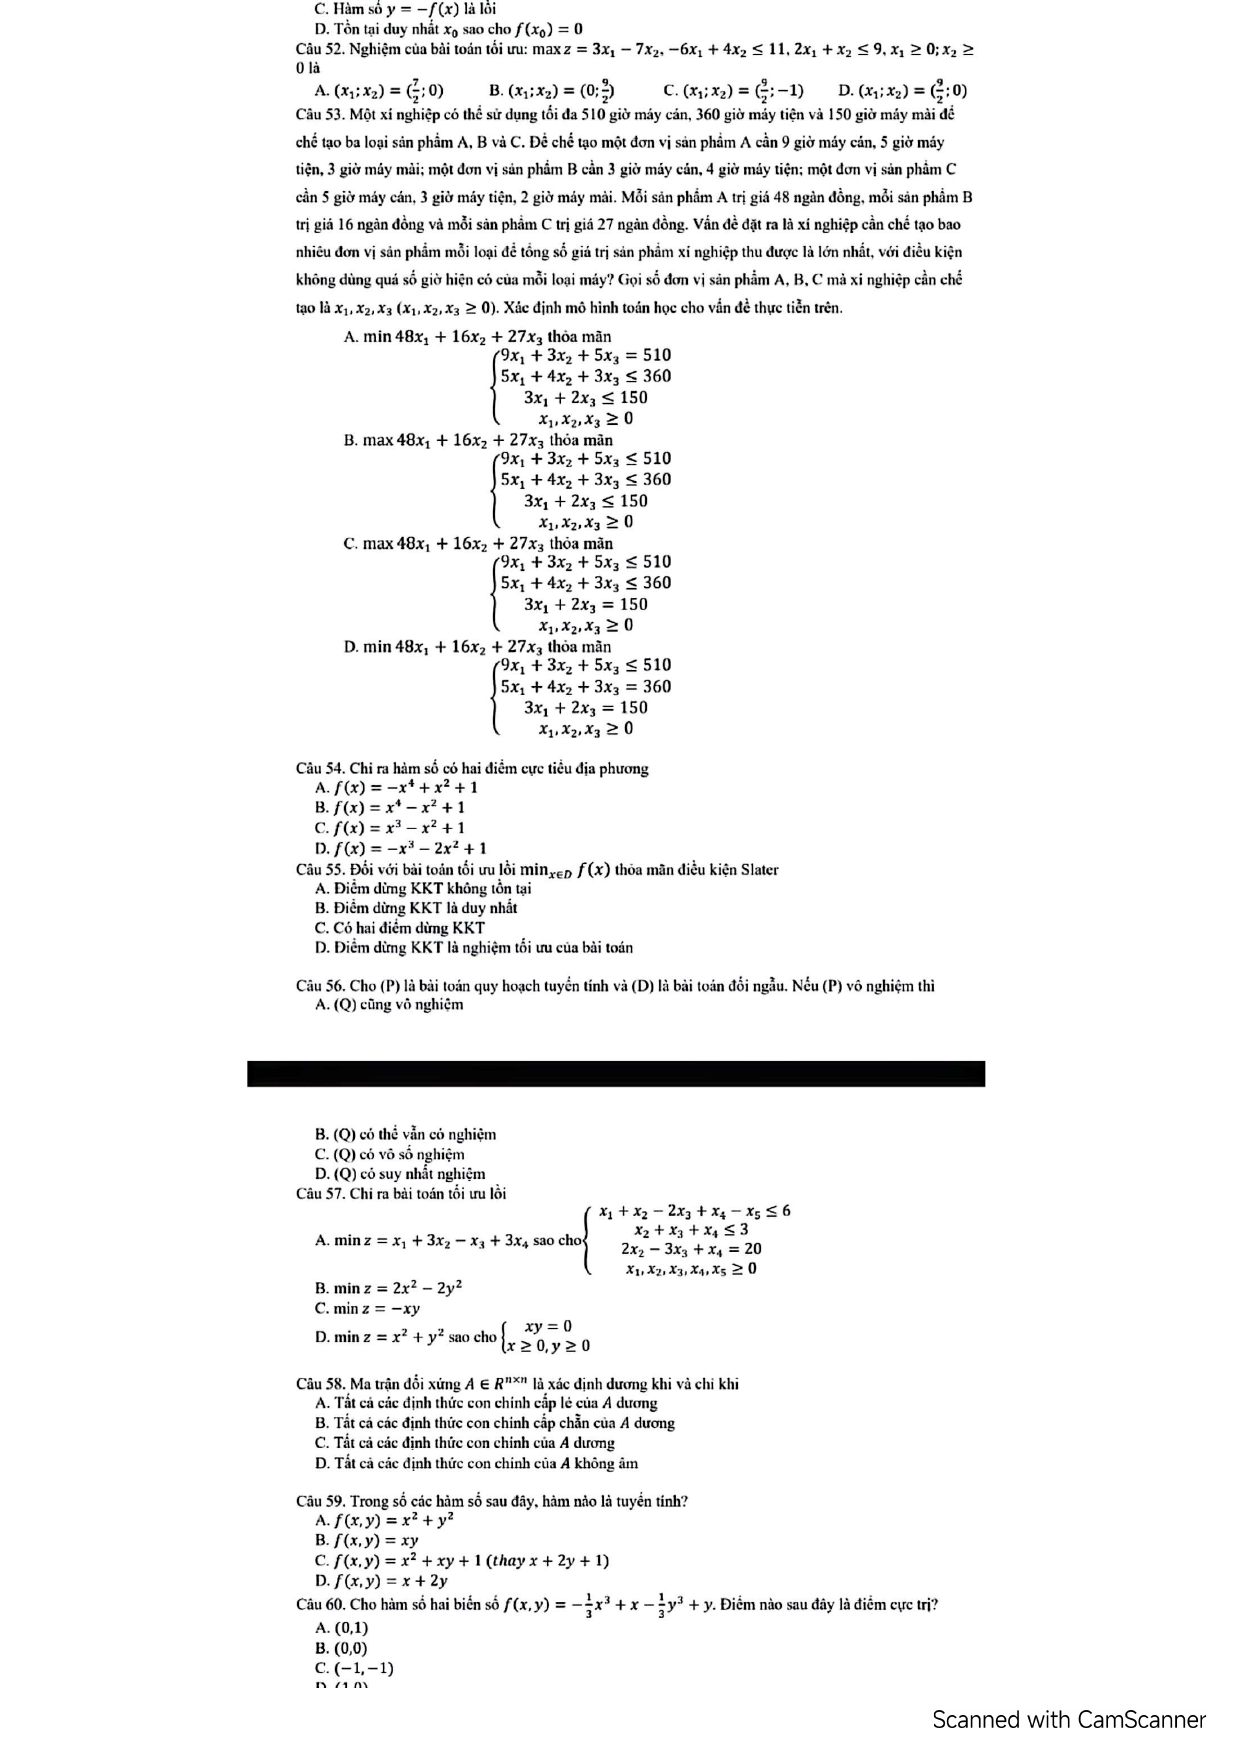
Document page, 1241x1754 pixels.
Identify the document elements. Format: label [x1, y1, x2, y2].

picture [247, 0, 986, 1688]
picture [933, 1708, 1207, 1728]
